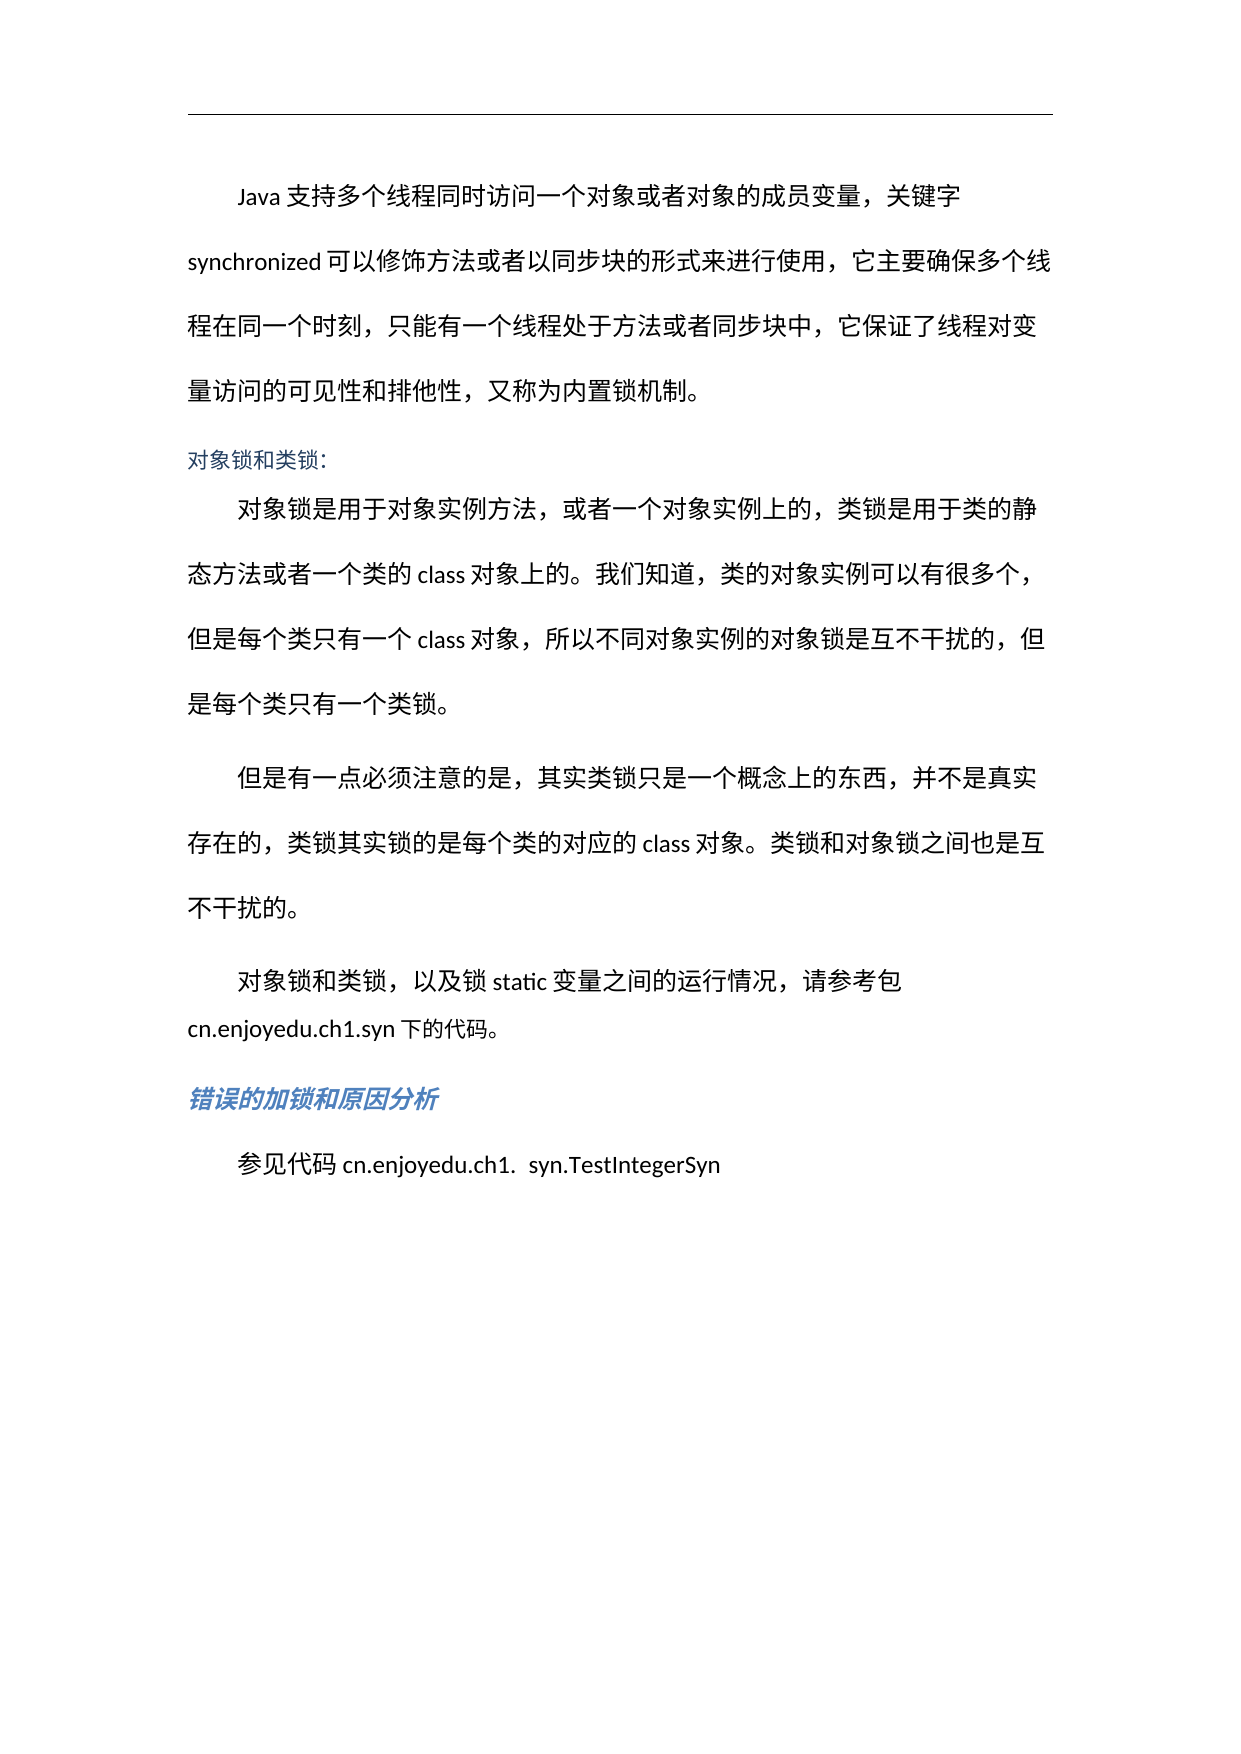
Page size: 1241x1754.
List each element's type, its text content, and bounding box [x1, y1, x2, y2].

text 但是有一点必须注意的是，其实类锁只是一个概念上的东西，并不是真实存在的，类锁其实锁的是每个类的对应的class对象。类锁和对象锁之间也是互不干扰的。 [187, 744, 1053, 939]
text 参见代码cn.enjoyedu.ch1. syn.TestIntegerSyn [187, 1130, 1053, 1195]
text 对象锁和类锁，以及锁static变量之间的运行情况，请参考包cn.enjoyedu.ch1.syn下的代码。 [187, 947, 1053, 1044]
text 对象锁是用于对象实例方法，或者一个对象实例上的，类锁是用于类的静态方法或者一个类的class对象上的。我们知道，类的对象实例可以有很多个，但是每个类只有一个class对象，所以不同对象实例的对象锁是互不干扰的，但是每个类只有一个类锁。 [187, 475, 1053, 735]
subtitle 错误的加锁和原因分析 [187, 1065, 1053, 1130]
subtitle 对象锁和类锁： [187, 443, 1053, 475]
text Java支持多个线程同时访问一个对象或者对象的成员变量，关键字synchronized可以修饰方法或者以同步块的形式来进行使用，它主要确保多个线程在同一个时刻，只能有一个线程处于方法或者同步块中，它保证了线程对变量访问的可见性和排他性，又称为内置锁机制。 [187, 162, 1053, 422]
